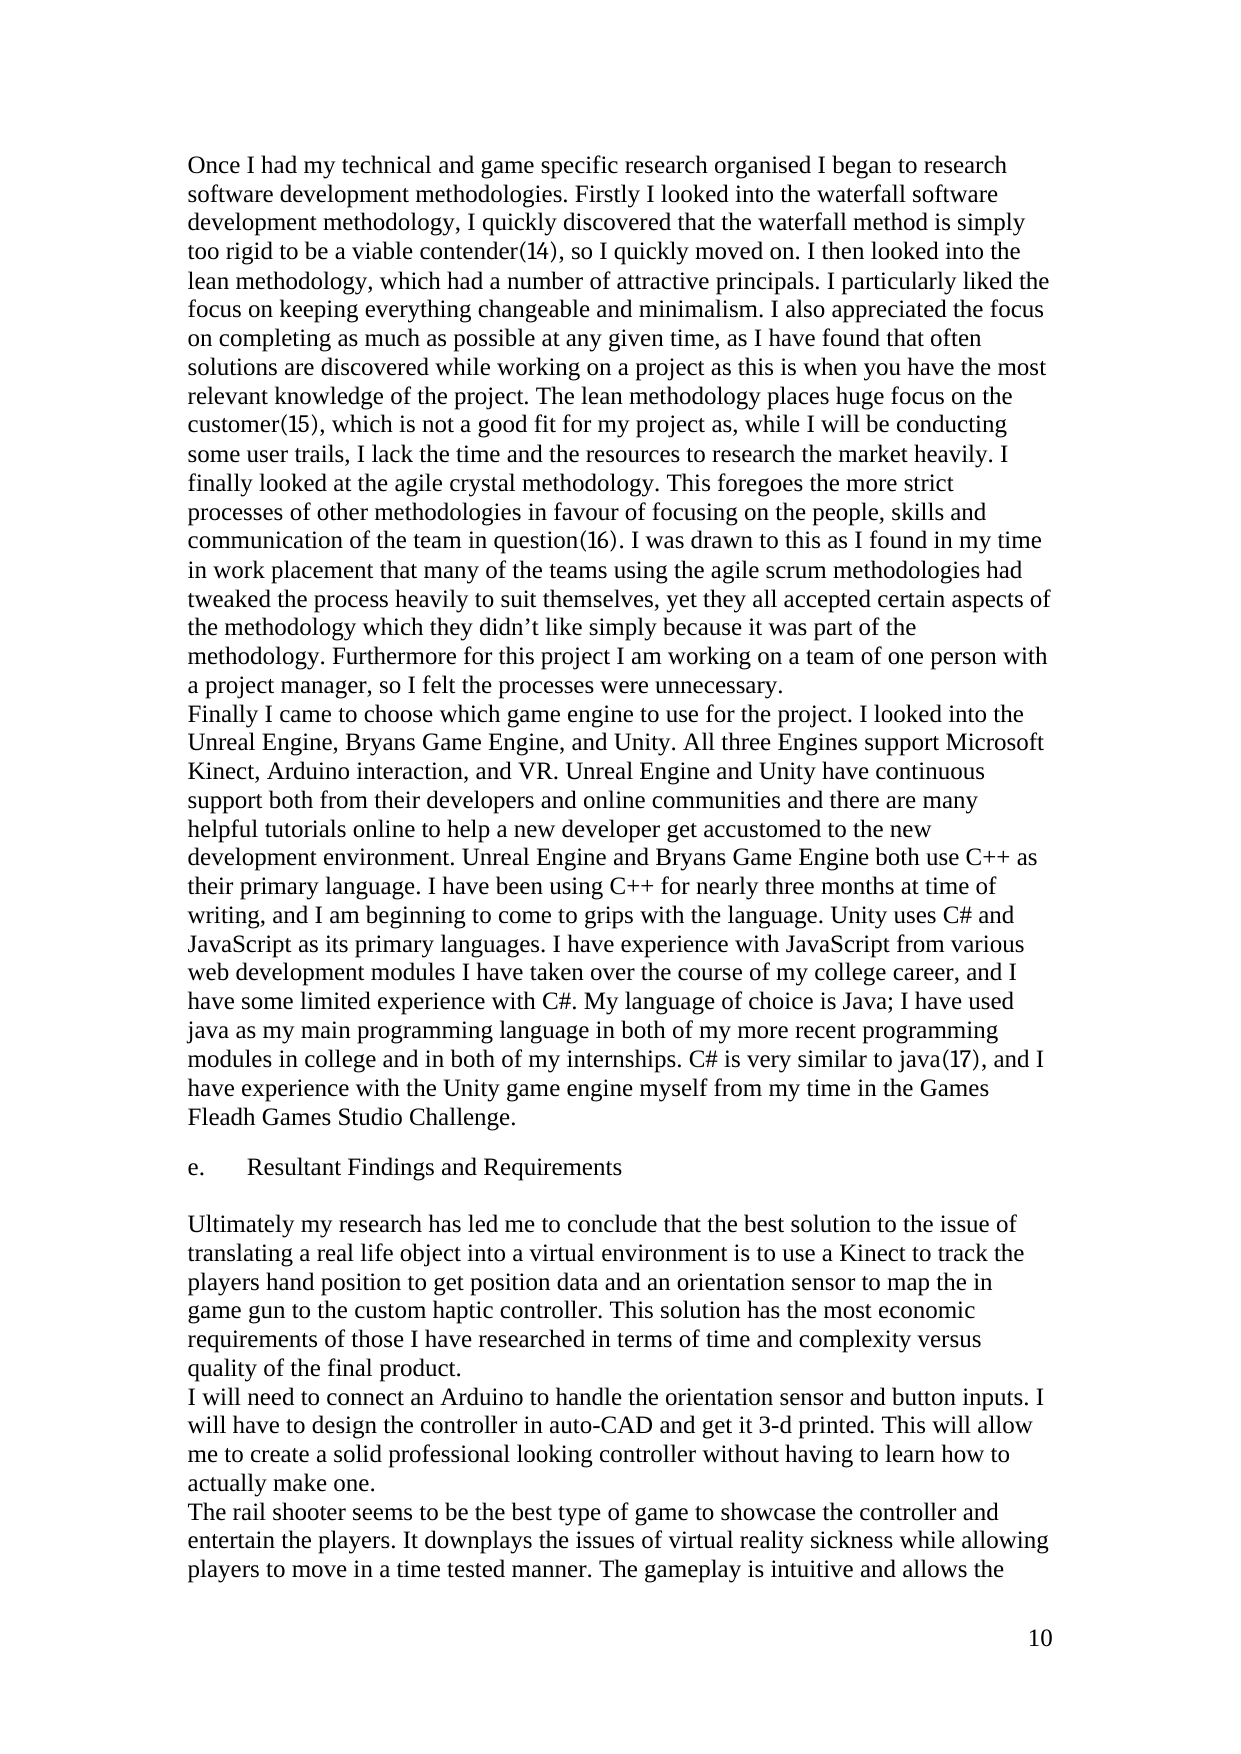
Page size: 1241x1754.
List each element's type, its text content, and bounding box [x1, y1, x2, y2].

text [187, 1497, 1053, 1583]
text Ultimately my research has led me to conclude that the best solution to the issue of translating a real life object into a virtual environment is to use a Kinect to track the players hand position to get position data and an orientation sensor to map the in game gun to the custom haptic controller. This solution has the most economic requirements of those I have researched in terms of time and complexity versus quality of the final product. [187, 1209, 1053, 1382]
subtitle Resultant Findings and Requirements [187, 1152, 1053, 1180]
text Finally I came to choose which game engine to use for the project. I looked into the Unreal Engine, Bryans Game Engine, and Unity. All three Engines support Microsoft Kinect, Arduino interaction, and VR. Unreal Engine and Unity have continuous support both from their developers and online communities and there are many helpful tutorials online to help a new developer get accustomed to the new development environment. Unreal Engine and Bryans Game Engine both use C++ as their primary language. I have been using C++ for nearly three months at time of writing, and I am beginning to come to grips with the language. Unity uses C# and JavaScript as its primary languages. I have experience with JavaScript from various web development modules I have taken over the course of my college career, and I have some limited experience with C#. My language of choice is Java; I have used java as my main programming language in both of my more recent programming modules in college and in both of my internships. C# is very similar to java(17), and I have experience with the Unity game engine myself from my time in the Games Fleadh Games Studio Challenge. [187, 699, 1053, 1131]
text Once I had my technical and game specific research organised I began to research software development methodologies. Firstly I looked into the waterfall software development methodology, I quickly discovered that the waterfall method is simply too rigid to be a viable contender(14), so I quickly moved on. I then looked into the lean methodology, which had a number of attractive principals. I particularly liked the focus on keeping everything changeable and minimalism. I also appreciated the focus on completing as much as possible at any given time, as I have found that often solutions are discovered while working on a project as this is when you have the most relevant knowledge of the project. The lean methodology places huge focus on the customer(15), which is not a good fit for my project as, while I will be conducting some user trails, I lack the time and the resources to research the market heavily. I finally looked at the agile crystal methodology. This foregoes the more strict processes of other methodologies in favour of focusing on the people, skills and communication of the team in question(16). I was drawn to this as I found in my time in work placement that many of the teams using the agile scrum methodologies had tweaked the process heavily to suit themselves, yet they all accepted certain aspects of the methodology which they didn’t like simply because it was part of the methodology. Furthermore for this project I am working on a team of one person with a project manager, so I felt the processes were unnecessary. [187, 150, 1053, 699]
text I will need to connect an Arduino to handle the orientation sensor and button inputs. I will have to design the controller in auto-CAD and get it 3-d printed. This will allow me to create a solid professional looking controller without having to learn how to actually make one. [187, 1382, 1053, 1497]
